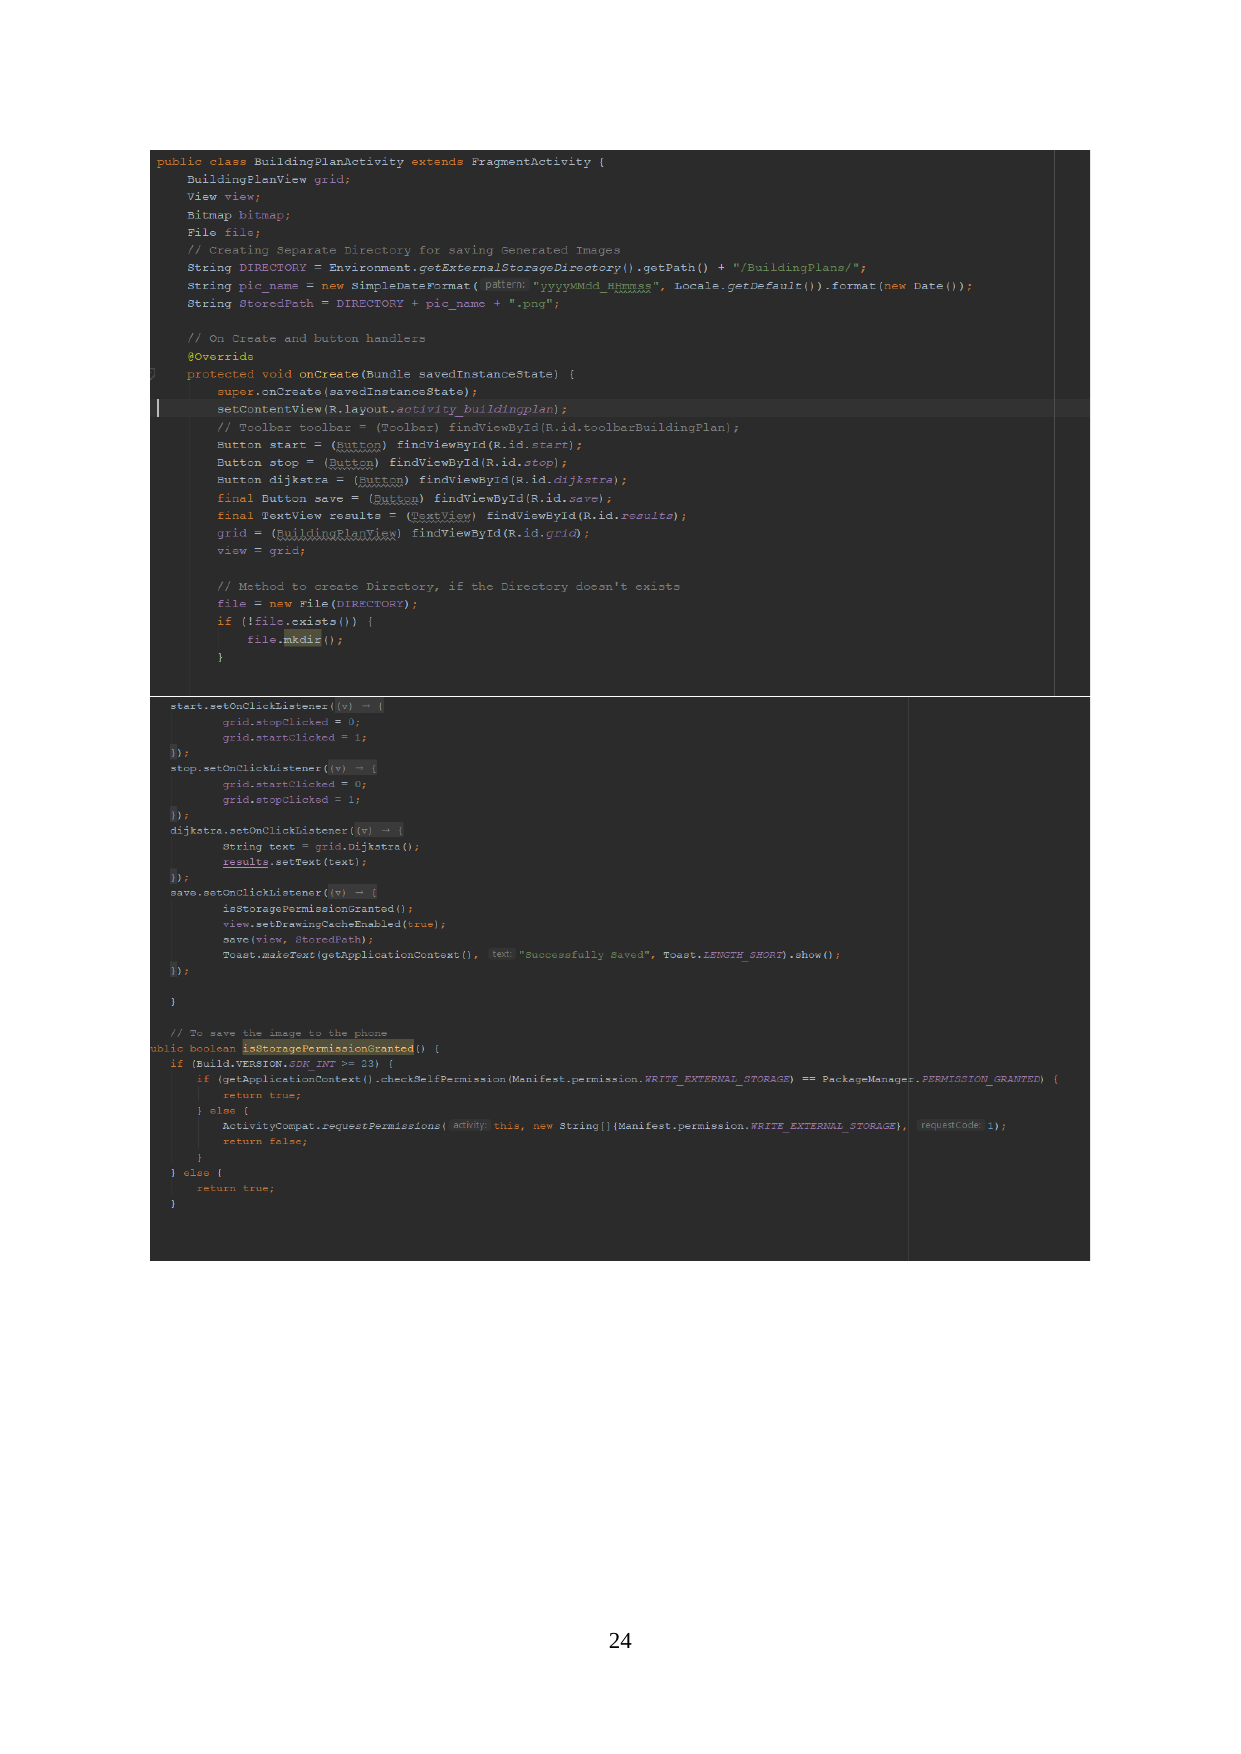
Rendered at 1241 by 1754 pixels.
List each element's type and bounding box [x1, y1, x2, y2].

picture [150, 150, 1091, 696]
picture [150, 697, 1091, 1261]
